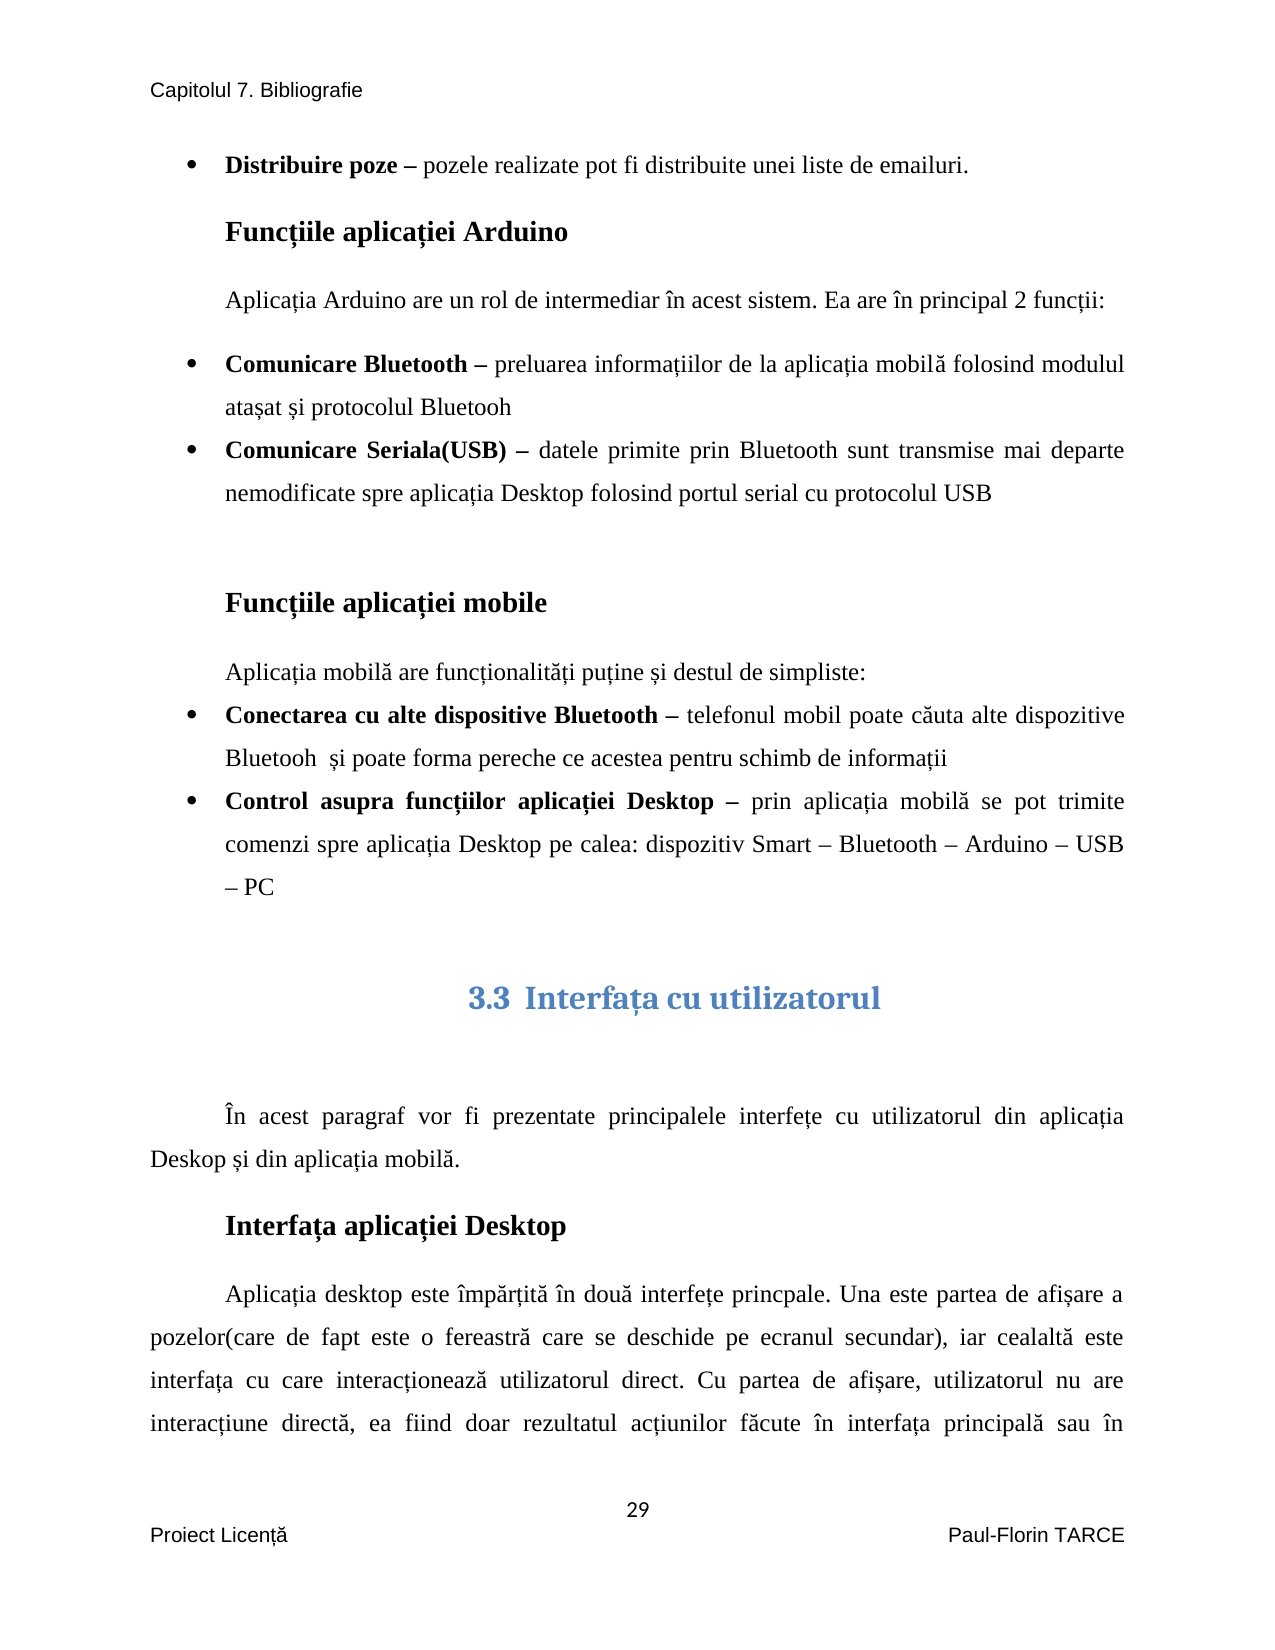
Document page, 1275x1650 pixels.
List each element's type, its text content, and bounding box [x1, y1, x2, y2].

list Comunicare Bluetooth – preluarea informațiilor de la aplicația mobilă folosind modulul atașat și protocolul Bluetooh [187, 349, 1125, 421]
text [150, 1279, 1125, 1437]
text Interfața aplicației Desktop [150, 1208, 1125, 1241]
text Funcțiile aplicației mobile [150, 586, 1125, 619]
list Control asupra funcțiilor aplicației Desktop – prin aplicația mobilă se pot trimite comenzi spre aplicația Desktop pe calea: dispozitiv Smart – Bluetooth – Arduino – USB – PC [187, 786, 1125, 901]
subtitle 3.3 Interfața cu utilizatorul [150, 979, 1125, 1018]
list Comunicare Seriala(USB) – datele primite prin Bluetooth sunt transmise mai departe nemodificate spre aplicația Desktop folosind portul serial cu protocolul USB [187, 435, 1125, 507]
list Aplicația mobilă are funcționalități puține și destul de simpliste: [225, 657, 1125, 685]
list Distribuire poze – pozele realizate pot fi distribuite unei liste de emailuri. [187, 150, 1125, 179]
list Conectarea cu alte dispositive Bluetooth – telefonul mobil poate căuta alte dispozitive Bluetooh și poate forma pereche ce acestea pentru schimb de informații [187, 700, 1125, 772]
text În acest paragraf vor fi prezentate principalele interfețe cu utilizatorul din aplicația Deskop și din aplicația mobilă. [150, 1101, 1125, 1173]
text Funcțiile aplicației Arduino [150, 214, 1125, 247]
text Aplicația Arduino are un rol de intermediar în acest sistem. Ea are în principal 2 funcții: [150, 285, 1125, 314]
